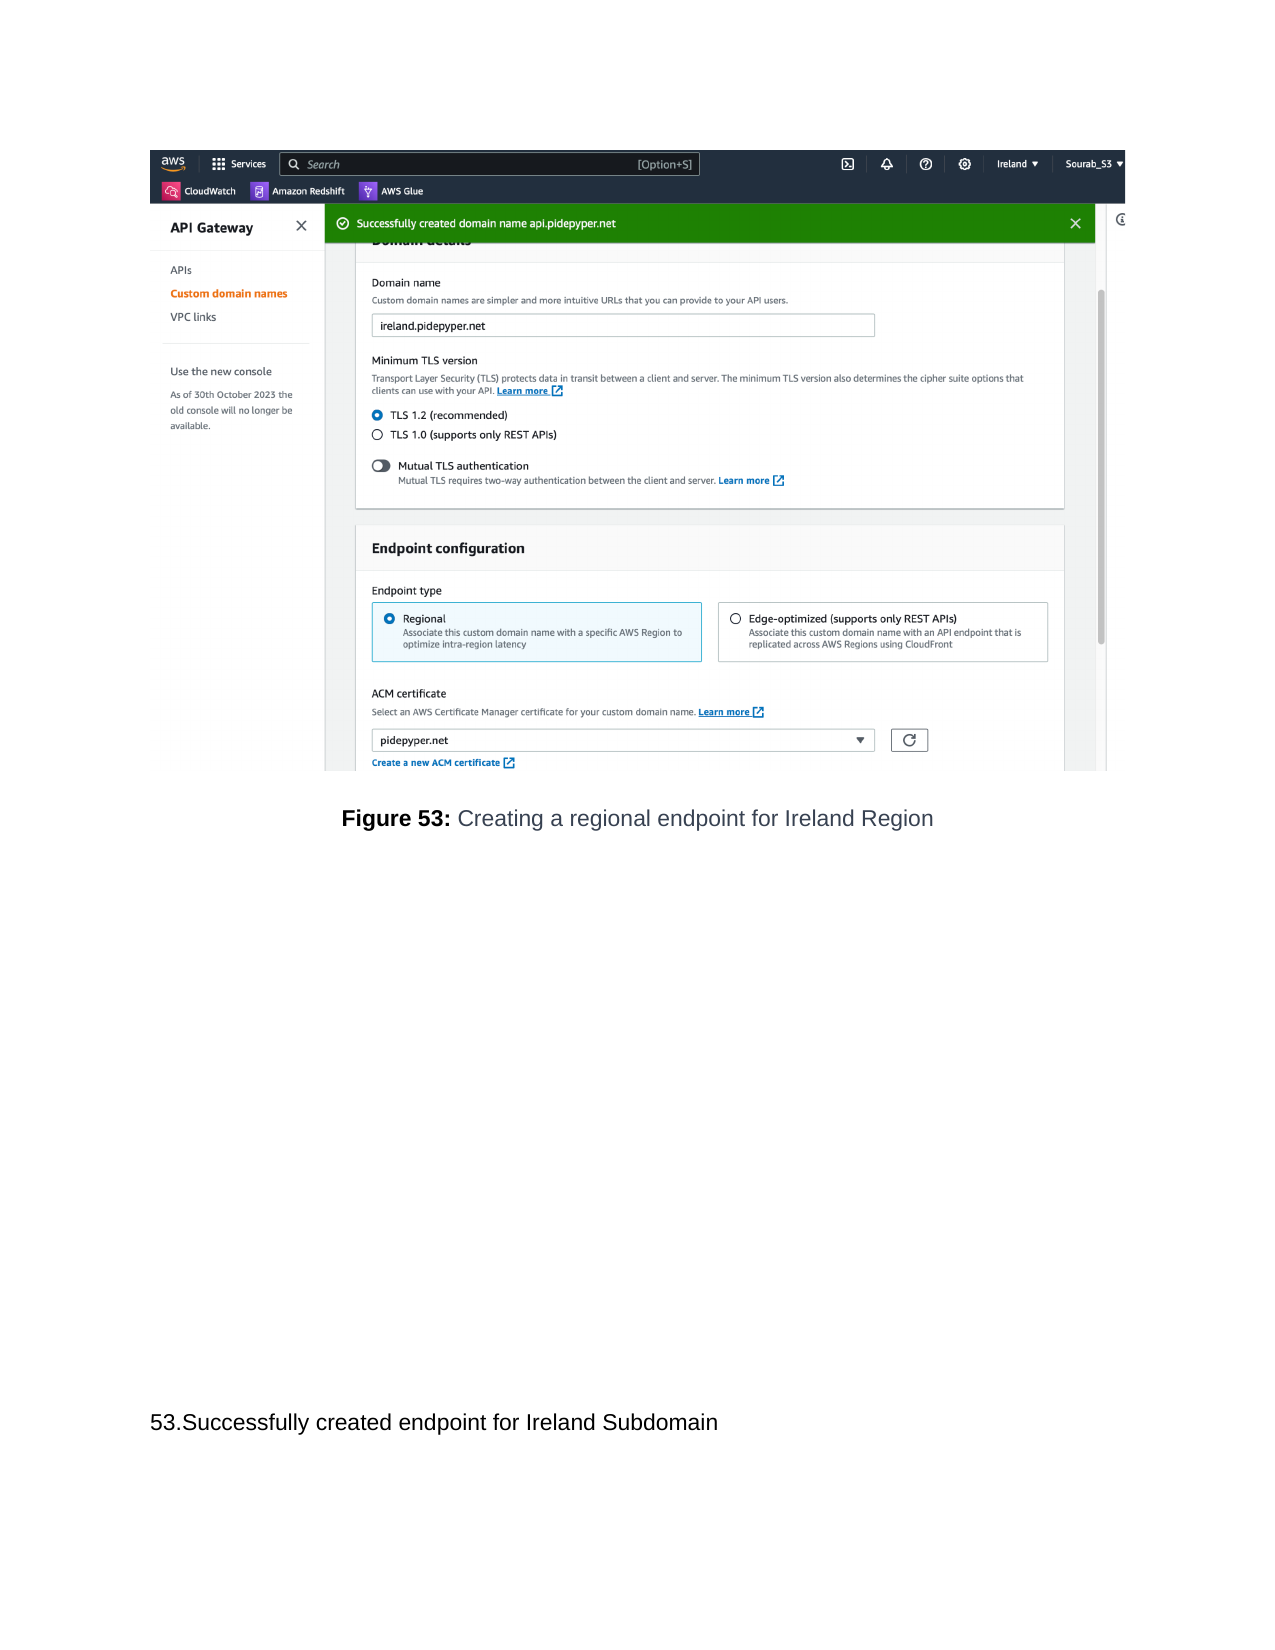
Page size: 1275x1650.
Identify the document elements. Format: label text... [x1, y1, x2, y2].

picture [150, 150, 1125, 771]
text 53.Successfully created endpoint for Ireland Subdomain [150, 1409, 1125, 1435]
text Figure 53: Creating a regional endpoint for Ireland Region [150, 805, 1125, 831]
